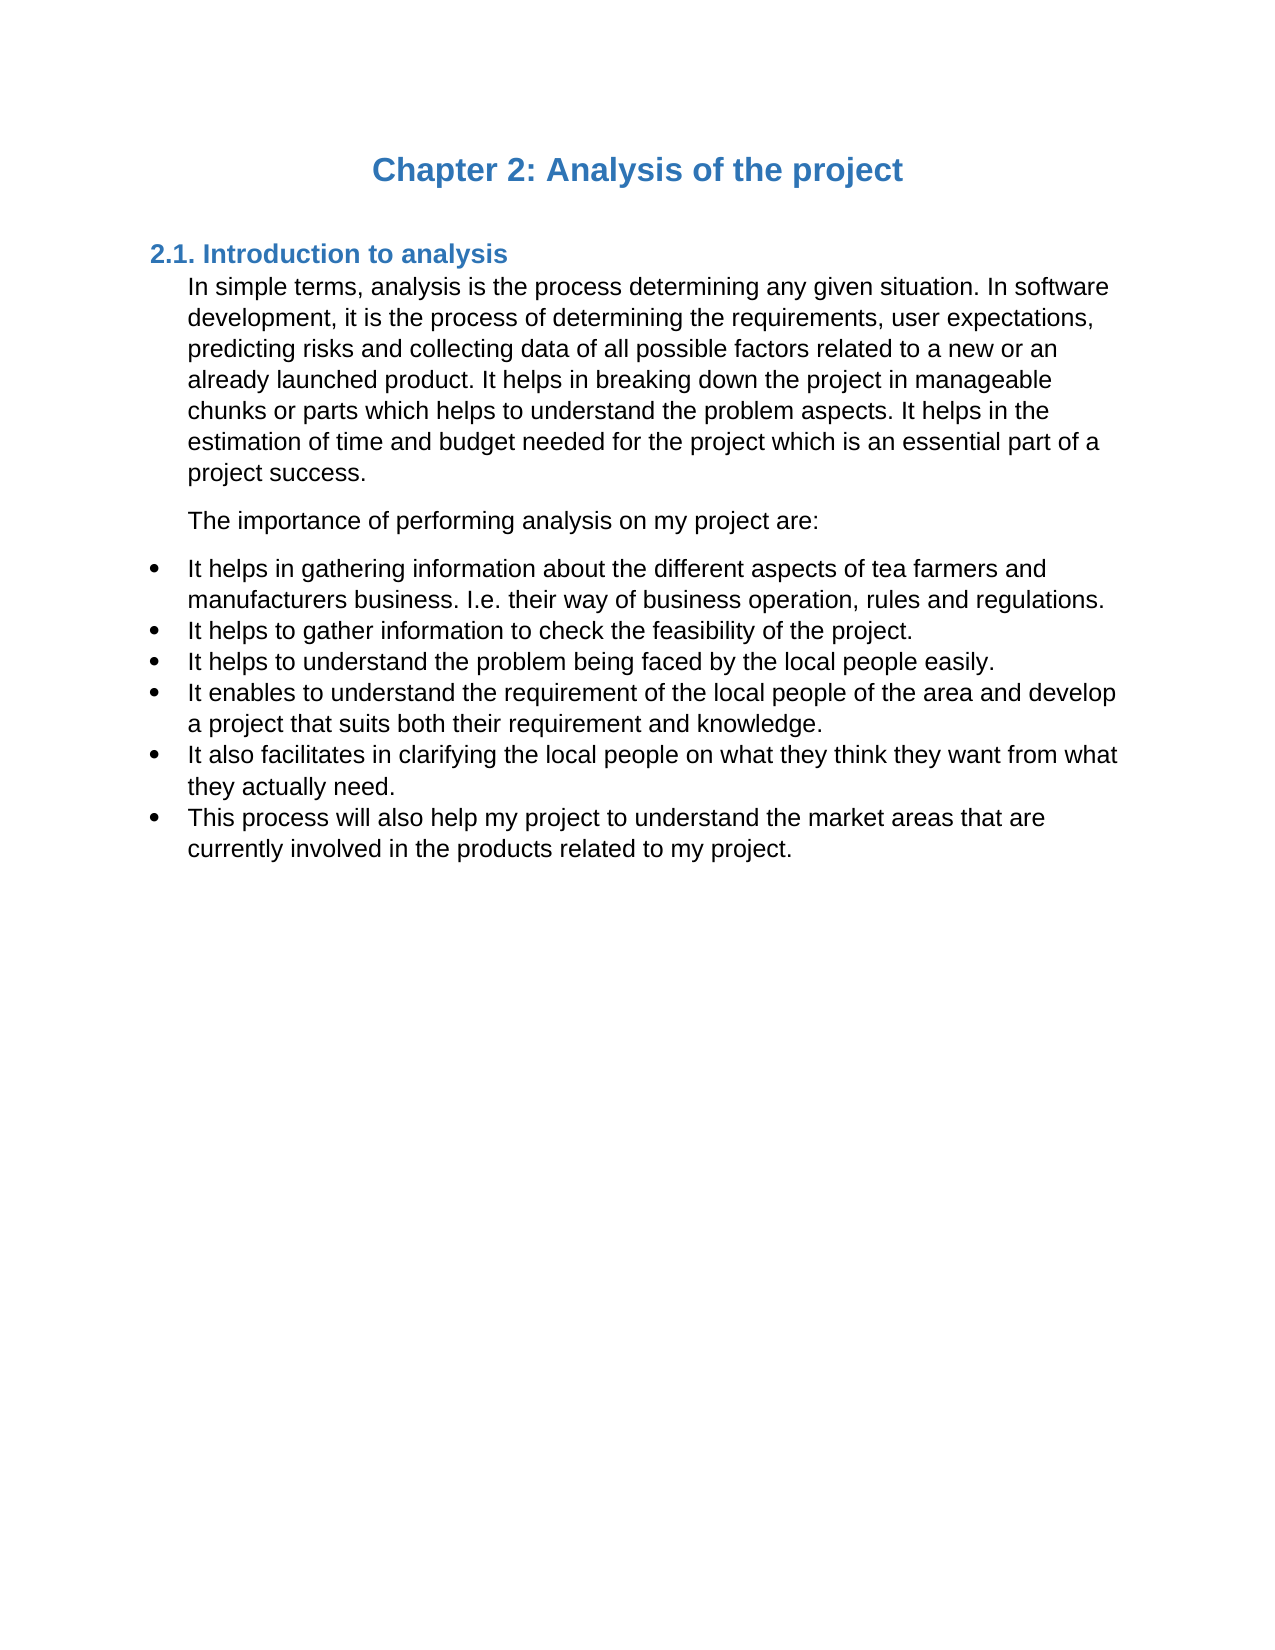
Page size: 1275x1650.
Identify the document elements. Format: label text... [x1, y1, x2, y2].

subtitle Chapter 2: Analysis of the project [150, 150, 1125, 188]
subtitle 2.1. Introduction to analysis [150, 238, 1125, 269]
list It also facilitates in clarifying the local people on what they think they want from what they actually need. [150, 740, 1125, 800]
list It helps to gather information to check the feasibility of the project. [150, 616, 1125, 645]
list This process will also help my project to understand the market areas that are currently involved in the products related to my project. [150, 803, 1125, 862]
text In simple terms, analysis is the process determining any given situation. In software development, it is the process of determining the requirements, user expectations, predicting risks and collecting data of all possible factors related to a new or an already launched product. It helps in breaking down the project in manageable chunks or parts which helps to understand the problem aspects. It helps in the estimation of time and budget needed for the project which is an essential part of a project success. [187, 272, 1125, 487]
list It enables to understand the requirement of the local people of the area and develop a project that suits both their requirement and knowledge. [150, 678, 1125, 738]
text The importance of performing analysis on my project are: [187, 506, 1125, 535]
list It helps to understand the problem being faced by the local people easily. [150, 647, 1125, 676]
list It helps in gathering information about the different aspects of tea farmers and manufacturers business. I.e. their way of business operation, rules and regulations. [150, 554, 1125, 614]
